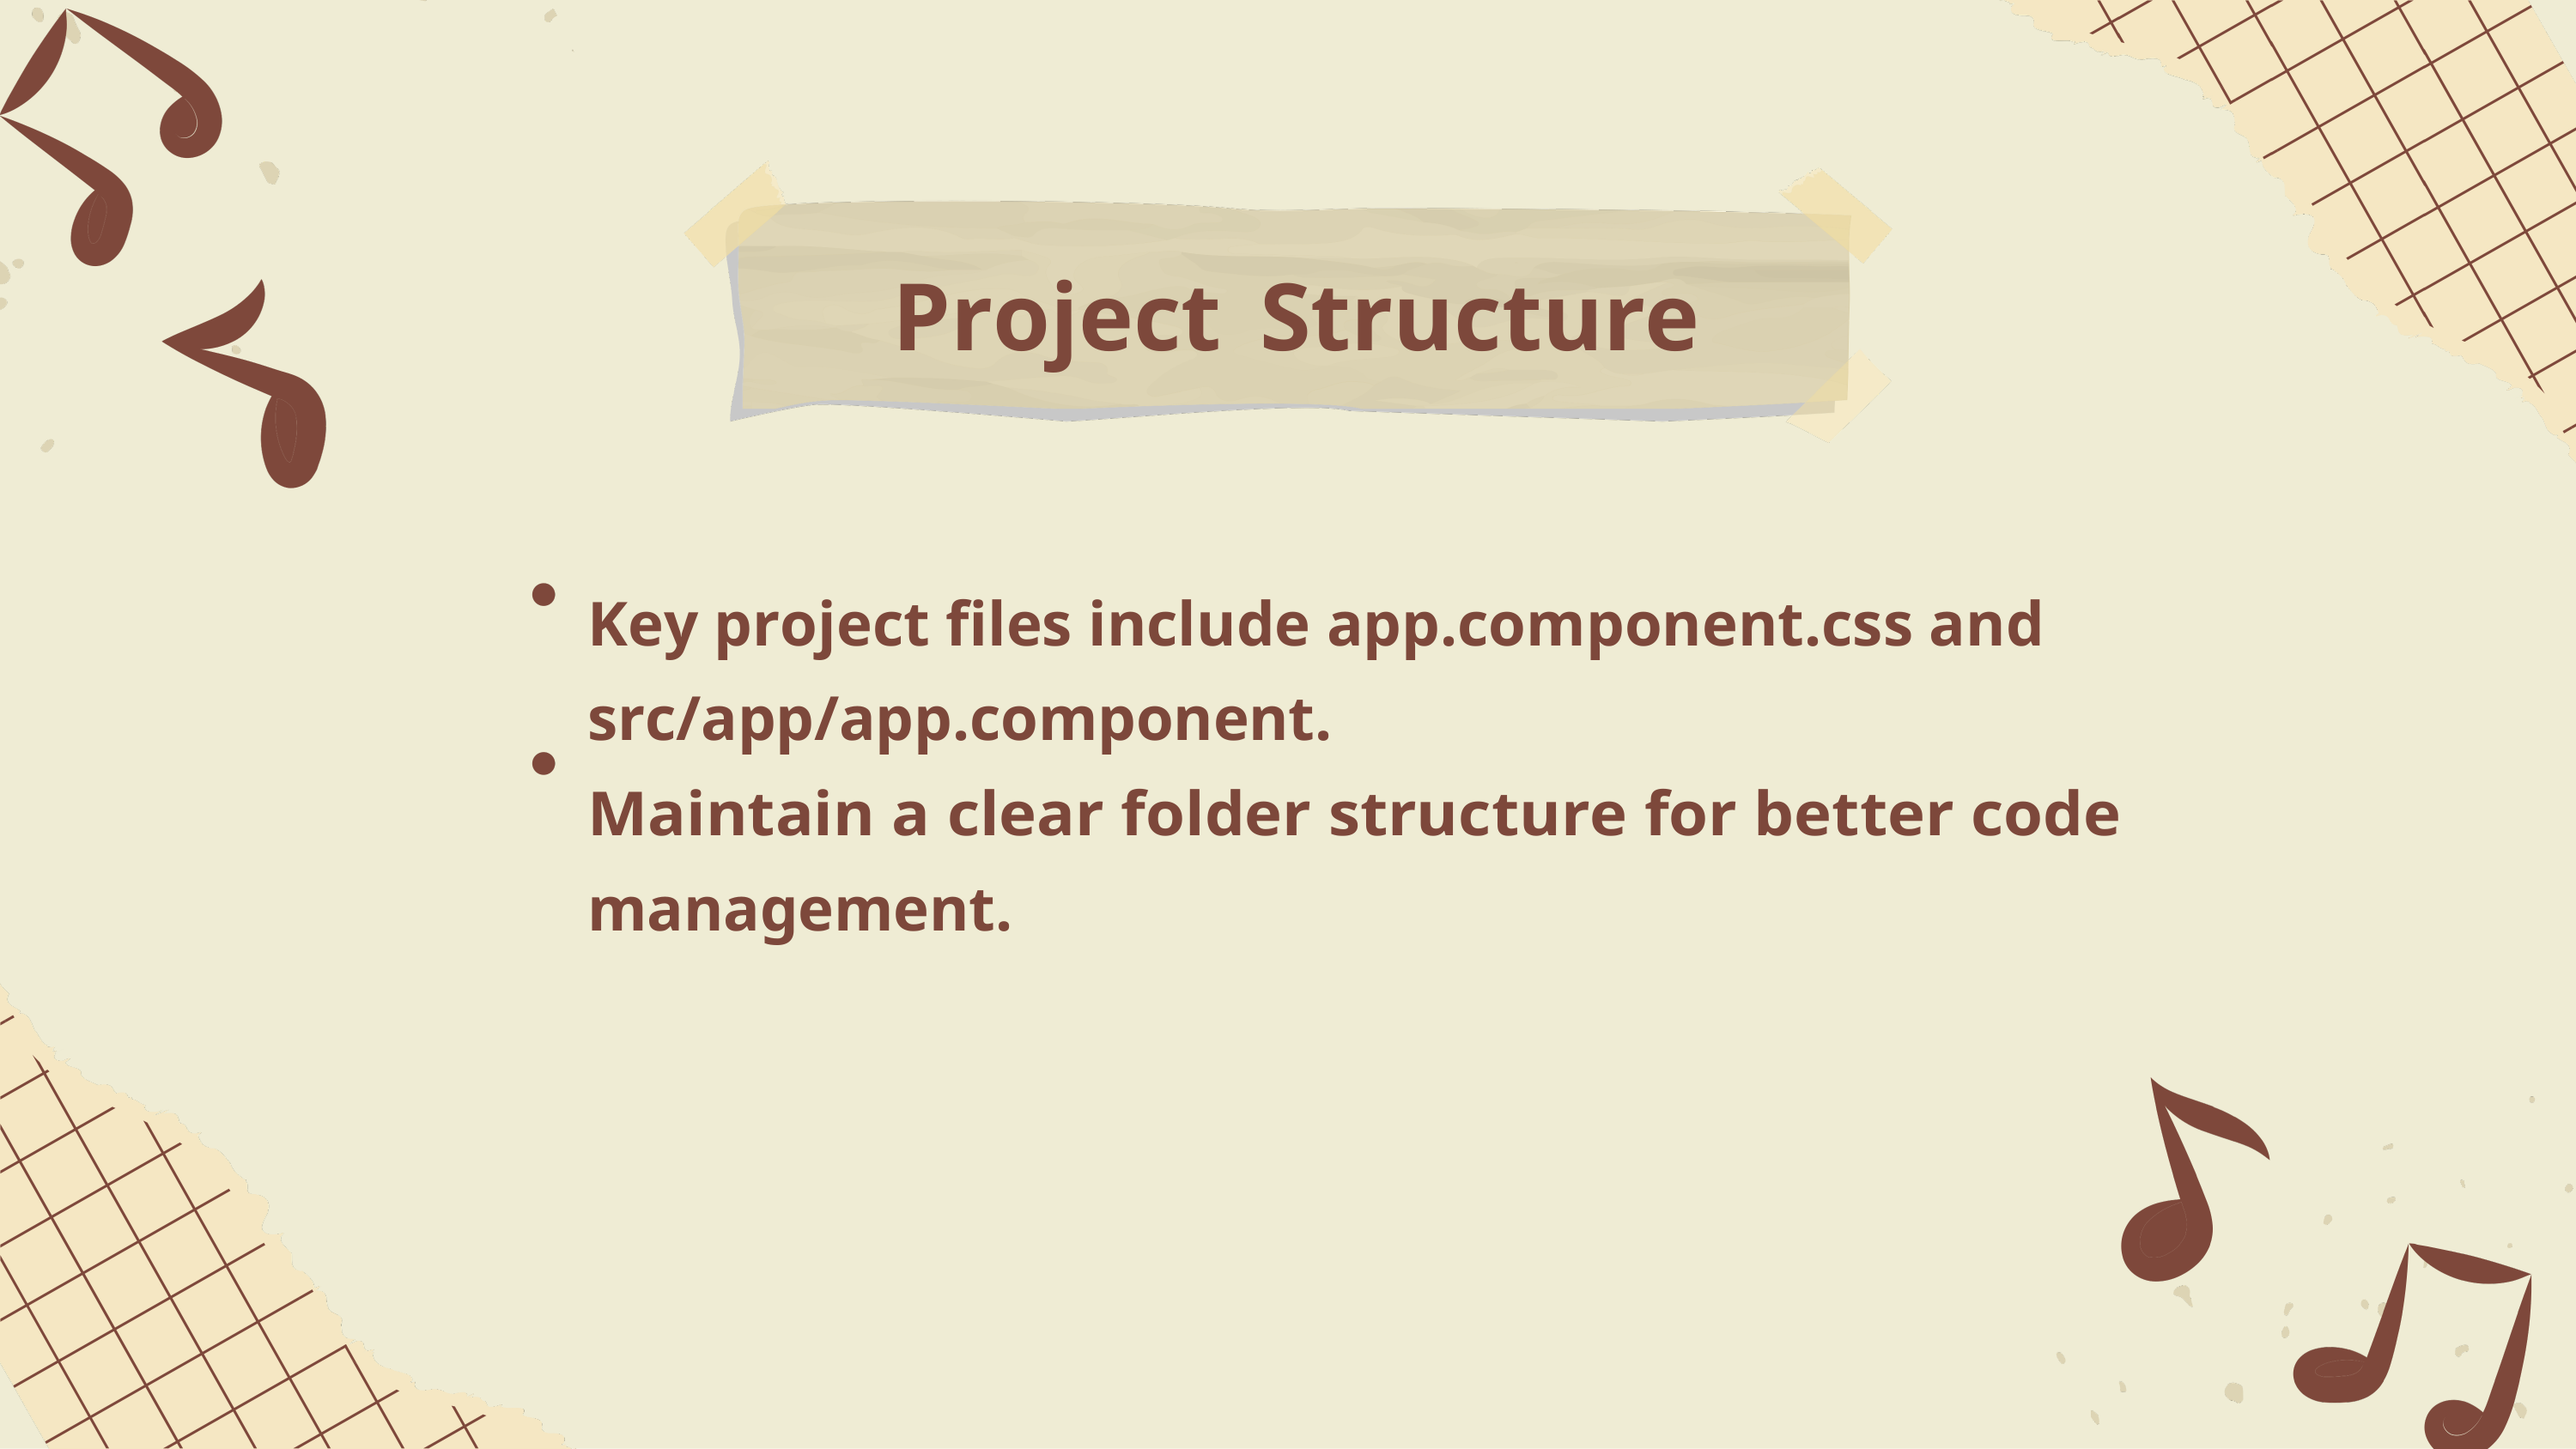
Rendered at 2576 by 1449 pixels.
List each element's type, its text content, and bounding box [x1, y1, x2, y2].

text Maintain a clear folder structure for better code management. [587, 771, 2158, 949]
picture [672, 151, 1904, 452]
picture [0, 0, 642, 1449]
picture [1966, 0, 2576, 900]
subtitle Key project files include app.component.css and src/app/app.component. [587, 580, 2158, 759]
picture [2007, 1040, 2576, 1449]
